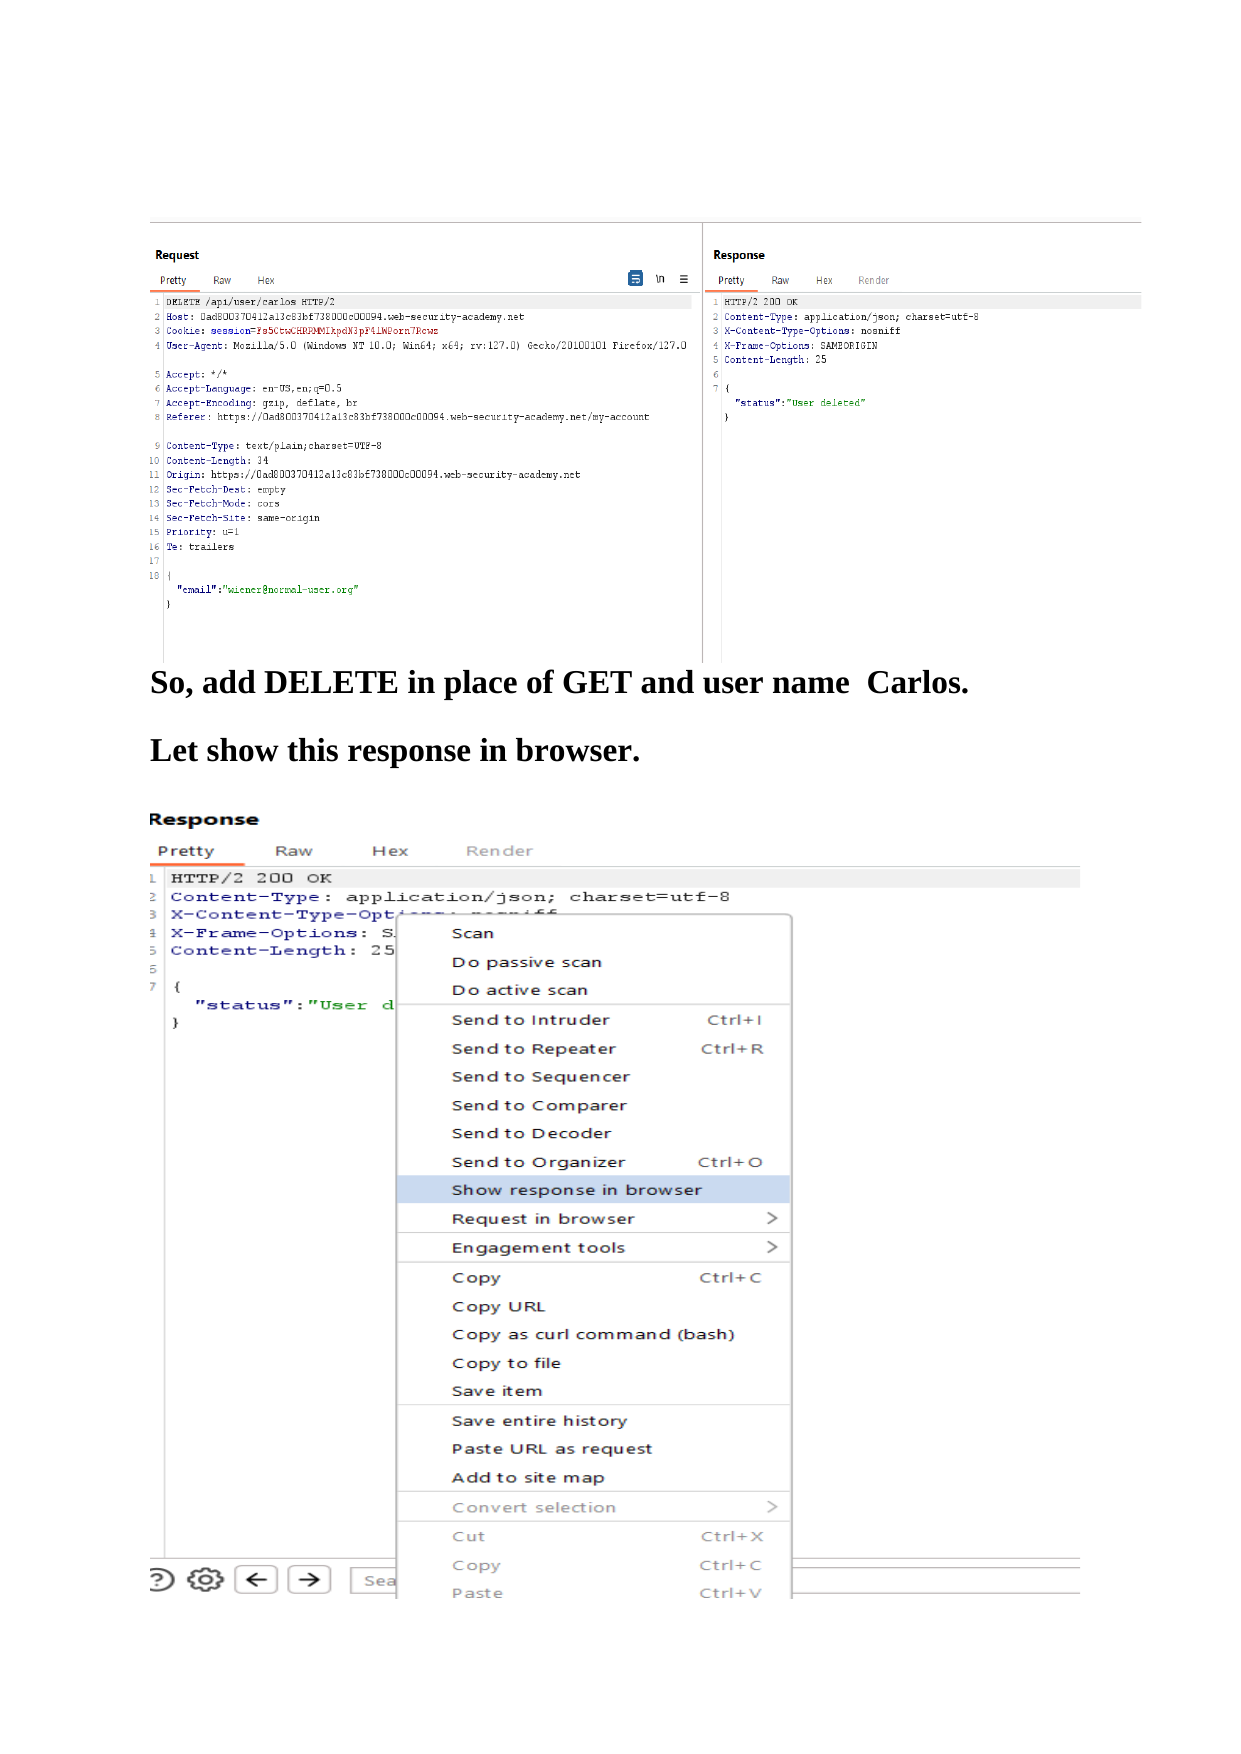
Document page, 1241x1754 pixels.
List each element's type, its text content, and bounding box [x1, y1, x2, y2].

text Let show this response in browser. [150, 730, 1090, 768]
picture [150, 797, 1080, 1599]
text So, add DELETE in place of GET and user name Carlos. [150, 663, 1090, 701]
picture [150, 217, 1142, 663]
